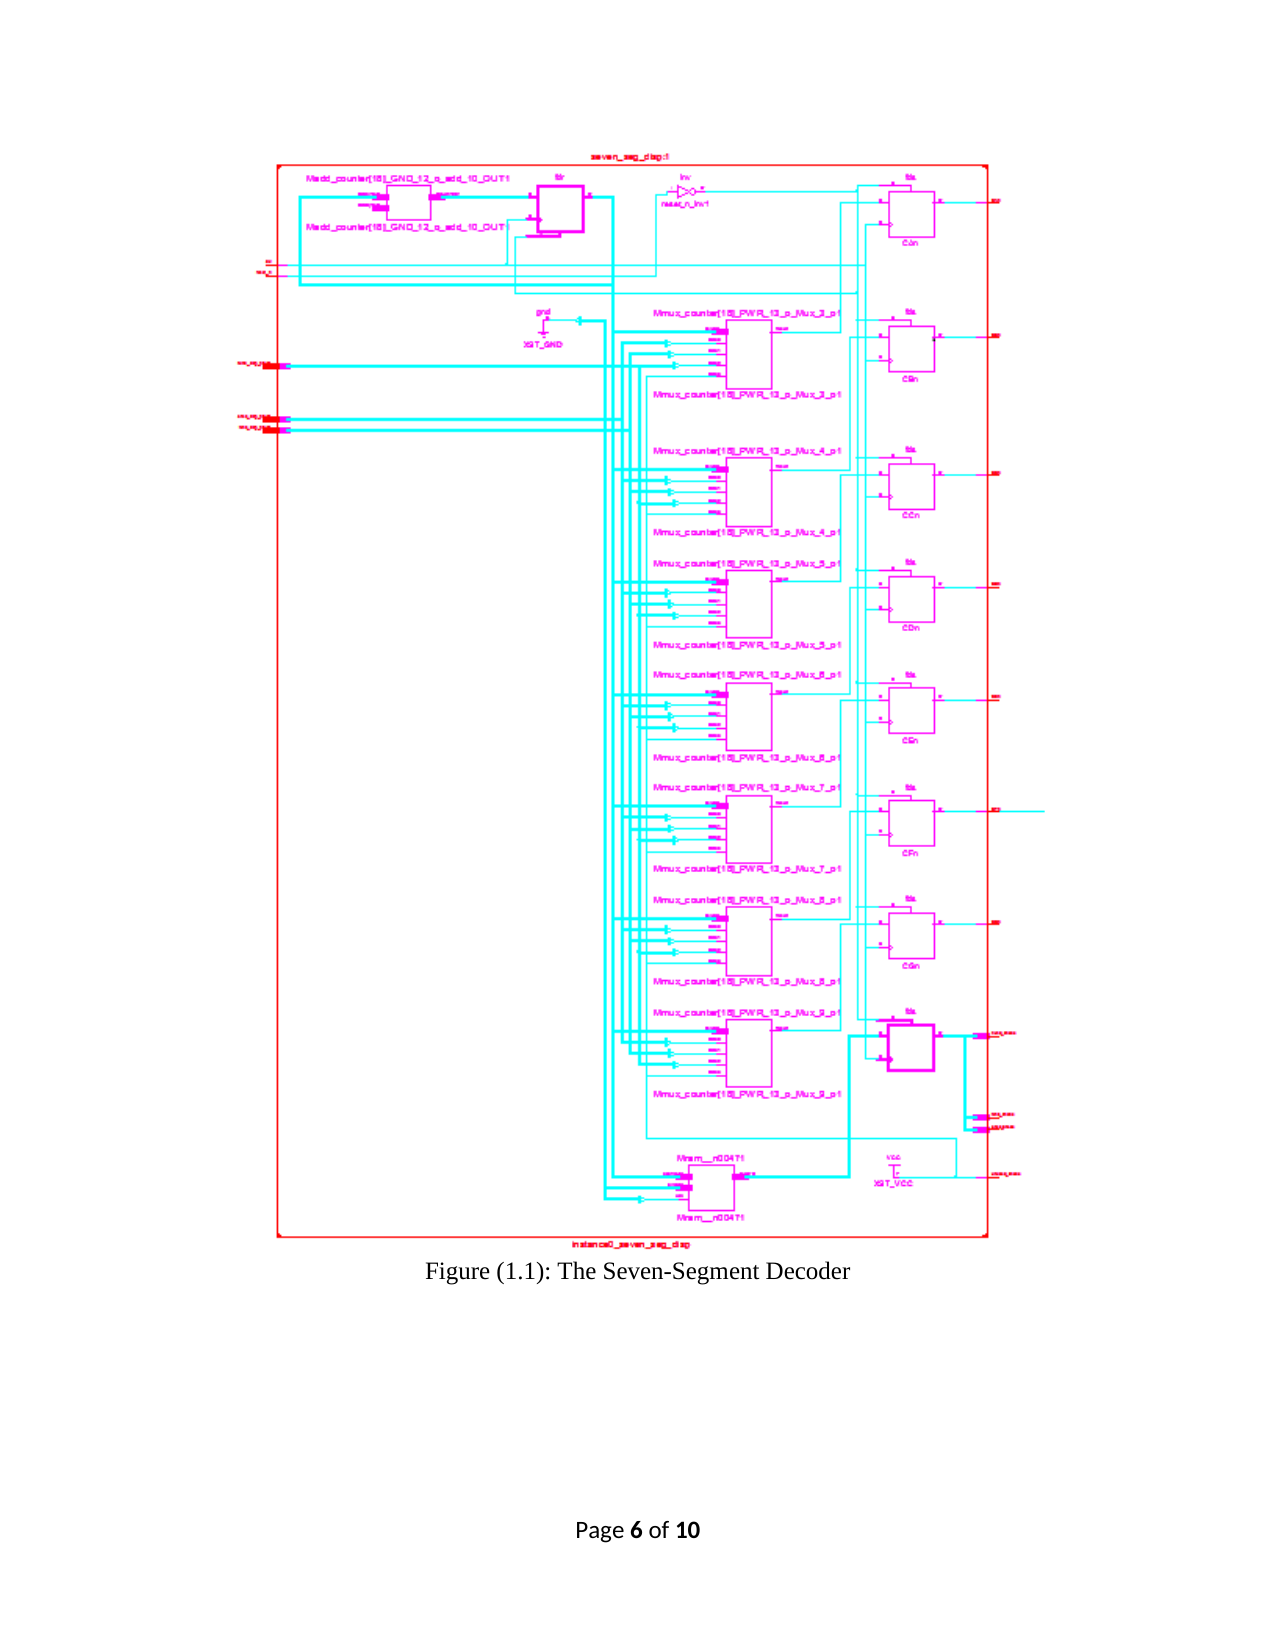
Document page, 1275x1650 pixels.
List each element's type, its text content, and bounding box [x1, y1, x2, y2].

text Figure (1.1): The Seven-Segment Decoder [150, 1256, 1125, 1285]
picture [230, 150, 1045, 1257]
